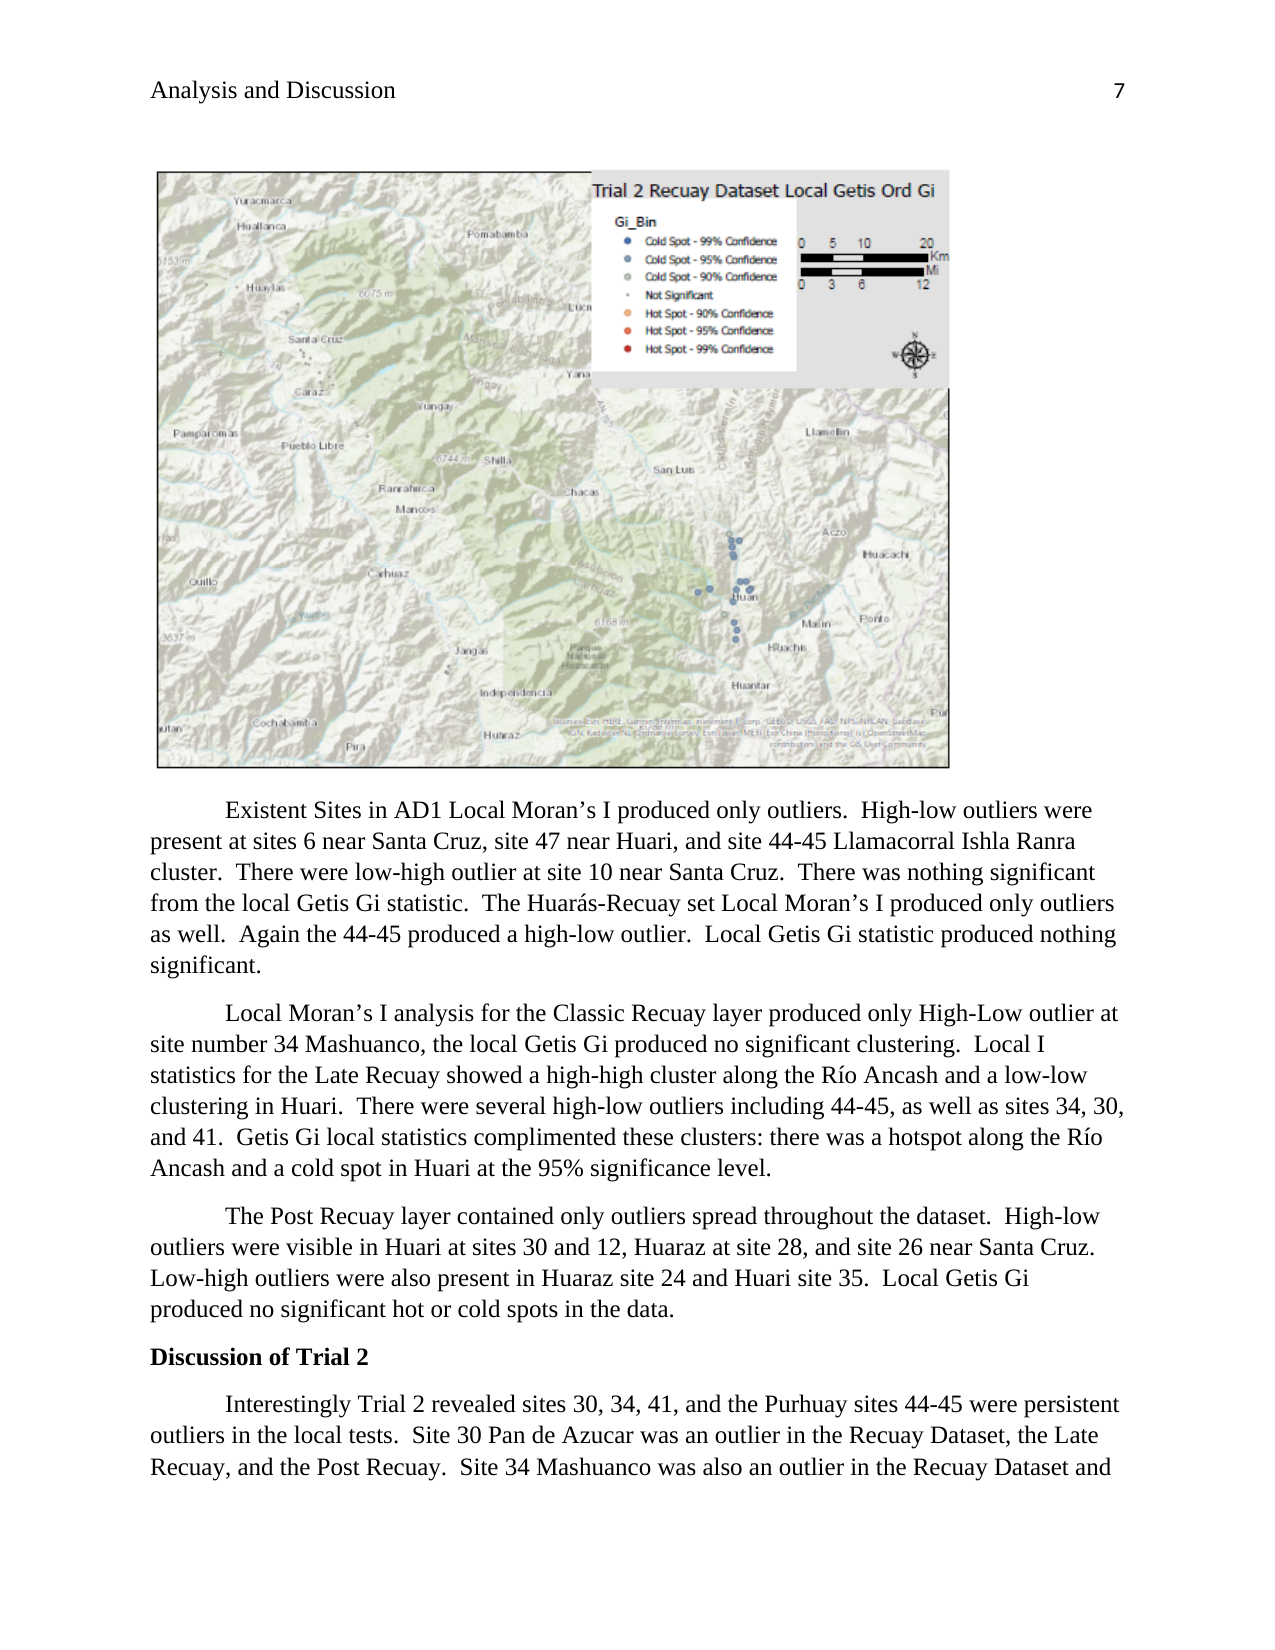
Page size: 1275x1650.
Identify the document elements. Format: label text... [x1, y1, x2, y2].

text The Post Recuay layer contained only outliers spread throughout the dataset. High-low outliers were visible in Huari at sites 30 and 12, Huaraz at site 28, and site 26 near Santa Cruz. Low-high outliers were also present in Huaraz site 24 and Huari site 35. Local Getis Gi produced no significant hot or cold spots in the data. [150, 1201, 1125, 1323]
text Local Moran’s I analysis for the Classic Recuay layer produced only High-Low outlier at site number 34 Mashuanco, the local Getis Gi produced no significant clustering. Local I statistics for the Late Recuay showed a high-high cluster along the Río Ancash and a low-low clustering in Huari. There were several high-low outliers including 44-45, as well as sites 34, 30, and 41. Getis Gi local statistics complimented these clusters: there was a hotspot along the Río Ancash and a cold spot in Huari at the 95% significance level. [150, 998, 1125, 1182]
text Existent Sites in AD1 Local Moran’s I produced only outliers. High-low outliers were present at sites 6 near Santa Cruz, site 47 near Huari, and site 44-45 Llamacorral Ishla Ranra cluster. There were low-high outlier at site 10 near Santa Cruz. There was nothing significant from the local Getis Gi statistic. The Huarás-Recuay set Local Moran’s I produced only outliers as well. Again the 44-45 produced a high-low outlier. Local Getis Gi statistic produced nothing significant. [150, 795, 1125, 979]
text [150, 1389, 1125, 1480]
picture [150, 150, 961, 777]
text Discussion of Trial 2 [150, 1342, 1125, 1371]
